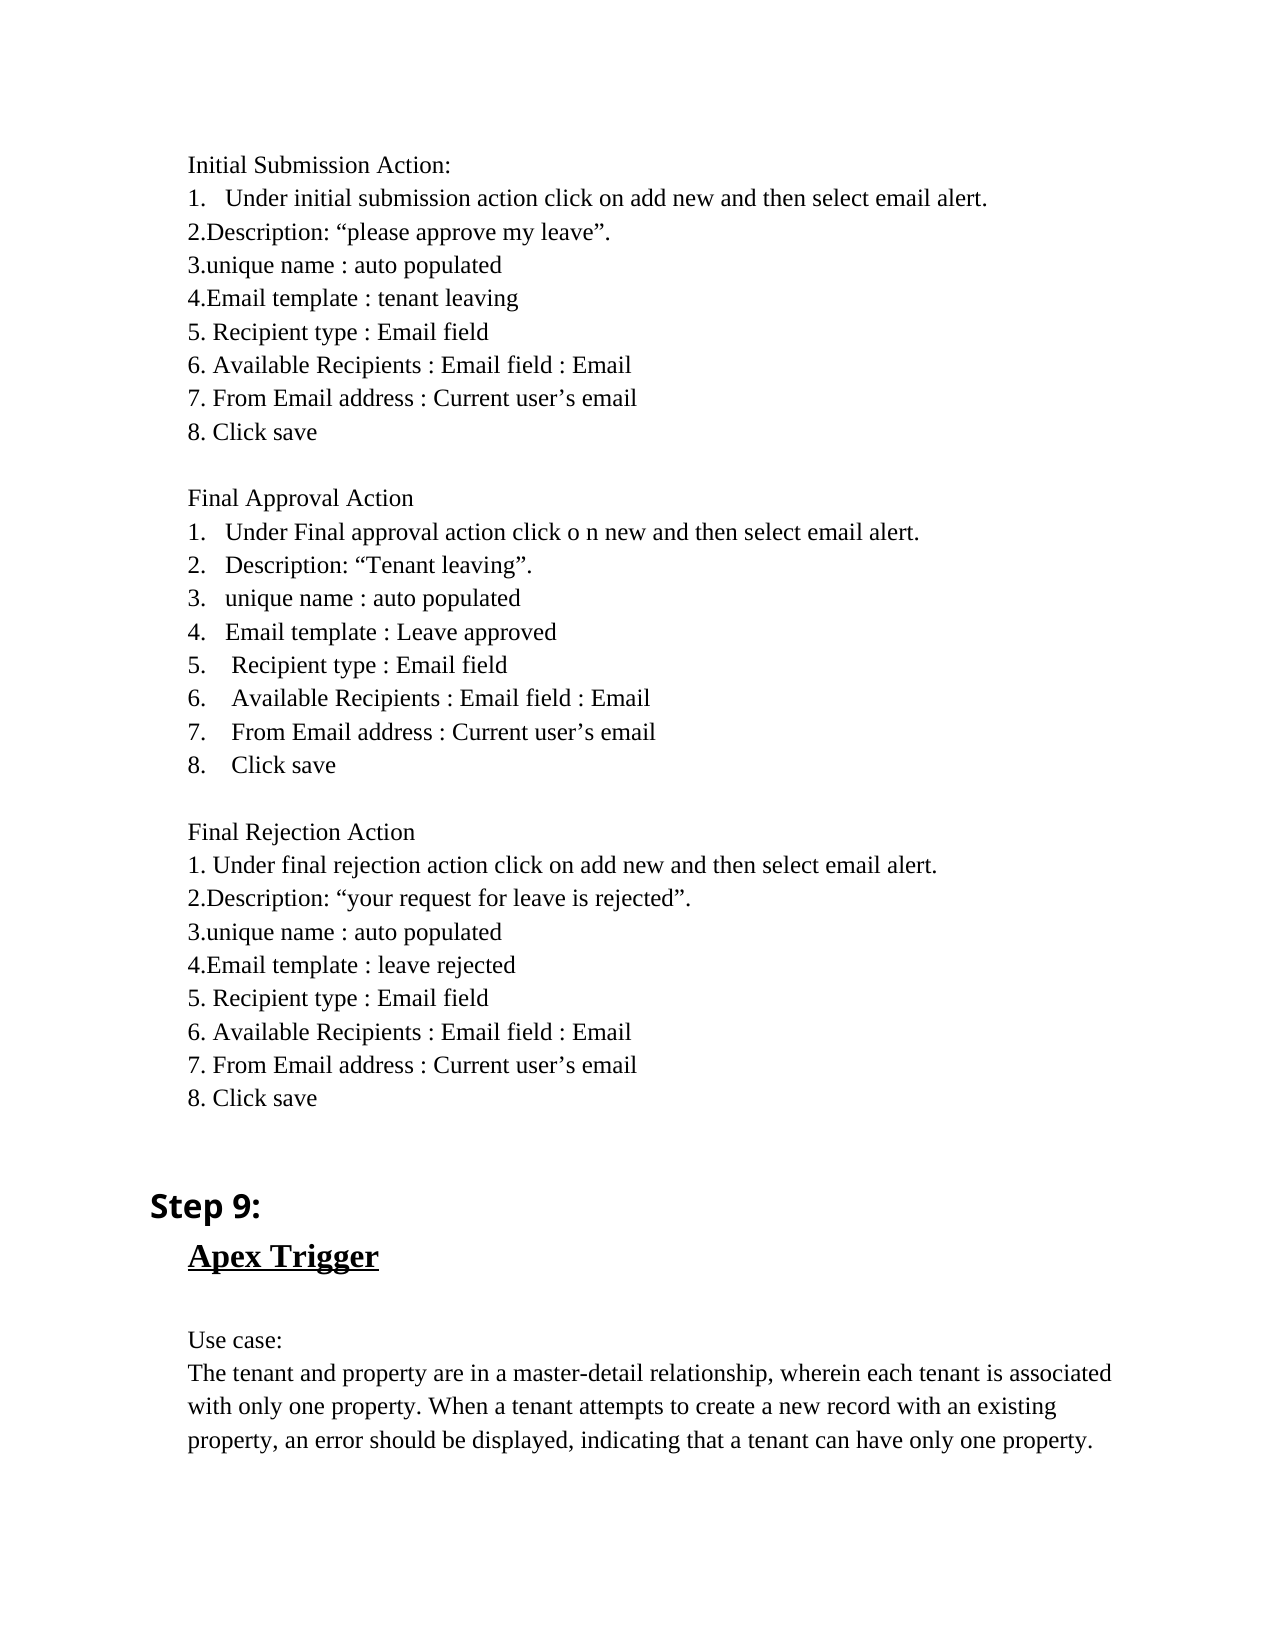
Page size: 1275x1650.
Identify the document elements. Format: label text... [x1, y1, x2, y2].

text 2.Description: “please approve my leave”. [187, 217, 1125, 245]
text 7. From Email address : Current user’s email [187, 383, 1125, 412]
list Click save [187, 750, 1125, 779]
text 5. Recipient type : Email field [187, 317, 1125, 345]
text 8. Click save [187, 1083, 1125, 1112]
text Final Rejection Action [187, 817, 1125, 845]
text 3.unique name : auto populated [187, 917, 1125, 945]
list Recipient type : Email field [187, 650, 1125, 679]
text 6. Available Recipients : Email field : Email [187, 350, 1125, 379]
list Email template : Leave approved [187, 617, 1125, 645]
text Initial Submission Action: [187, 150, 1125, 179]
list From Email address : Current user’s email [187, 717, 1125, 745]
text Final Approval Action [187, 483, 1125, 512]
list Description: “Tenant leaving”. [187, 550, 1125, 579]
text 5. Recipient type : Email field [187, 983, 1125, 1012]
list Under initial submission action click on add new and then select email alert. [187, 183, 1125, 212]
list Available Recipients : Email field : Email [187, 683, 1125, 712]
text Use case: [187, 1325, 1125, 1353]
text 3.unique name : auto populated [187, 250, 1125, 279]
text Step 9: [150, 1183, 1125, 1229]
list unique name : auto populated [187, 583, 1125, 612]
text The tenant and property are in a master-detail relationship, wherein each tenant is associated with only one property. When a tenant attempts to create a new record with an existing property, an error should be displayed, indicating that a tenant can have only one property. [187, 1358, 1125, 1453]
text 2.Description: “your request for leave is rejected”. [187, 883, 1125, 912]
text 1. Under final rejection action click on add new and then select email alert. [187, 850, 1125, 879]
text 4.Email template : tenant leaving [187, 283, 1125, 312]
text 4.Email template : leave rejected [187, 950, 1125, 979]
list Under Final approval action click o n new and then select email alert. [187, 517, 1125, 545]
text 6. Available Recipients : Email field : Email [187, 1017, 1125, 1045]
text 8. Click save [187, 417, 1125, 445]
text 7. From Email address : Current user’s email [187, 1050, 1125, 1079]
text Apex Trigger [187, 1236, 1125, 1274]
